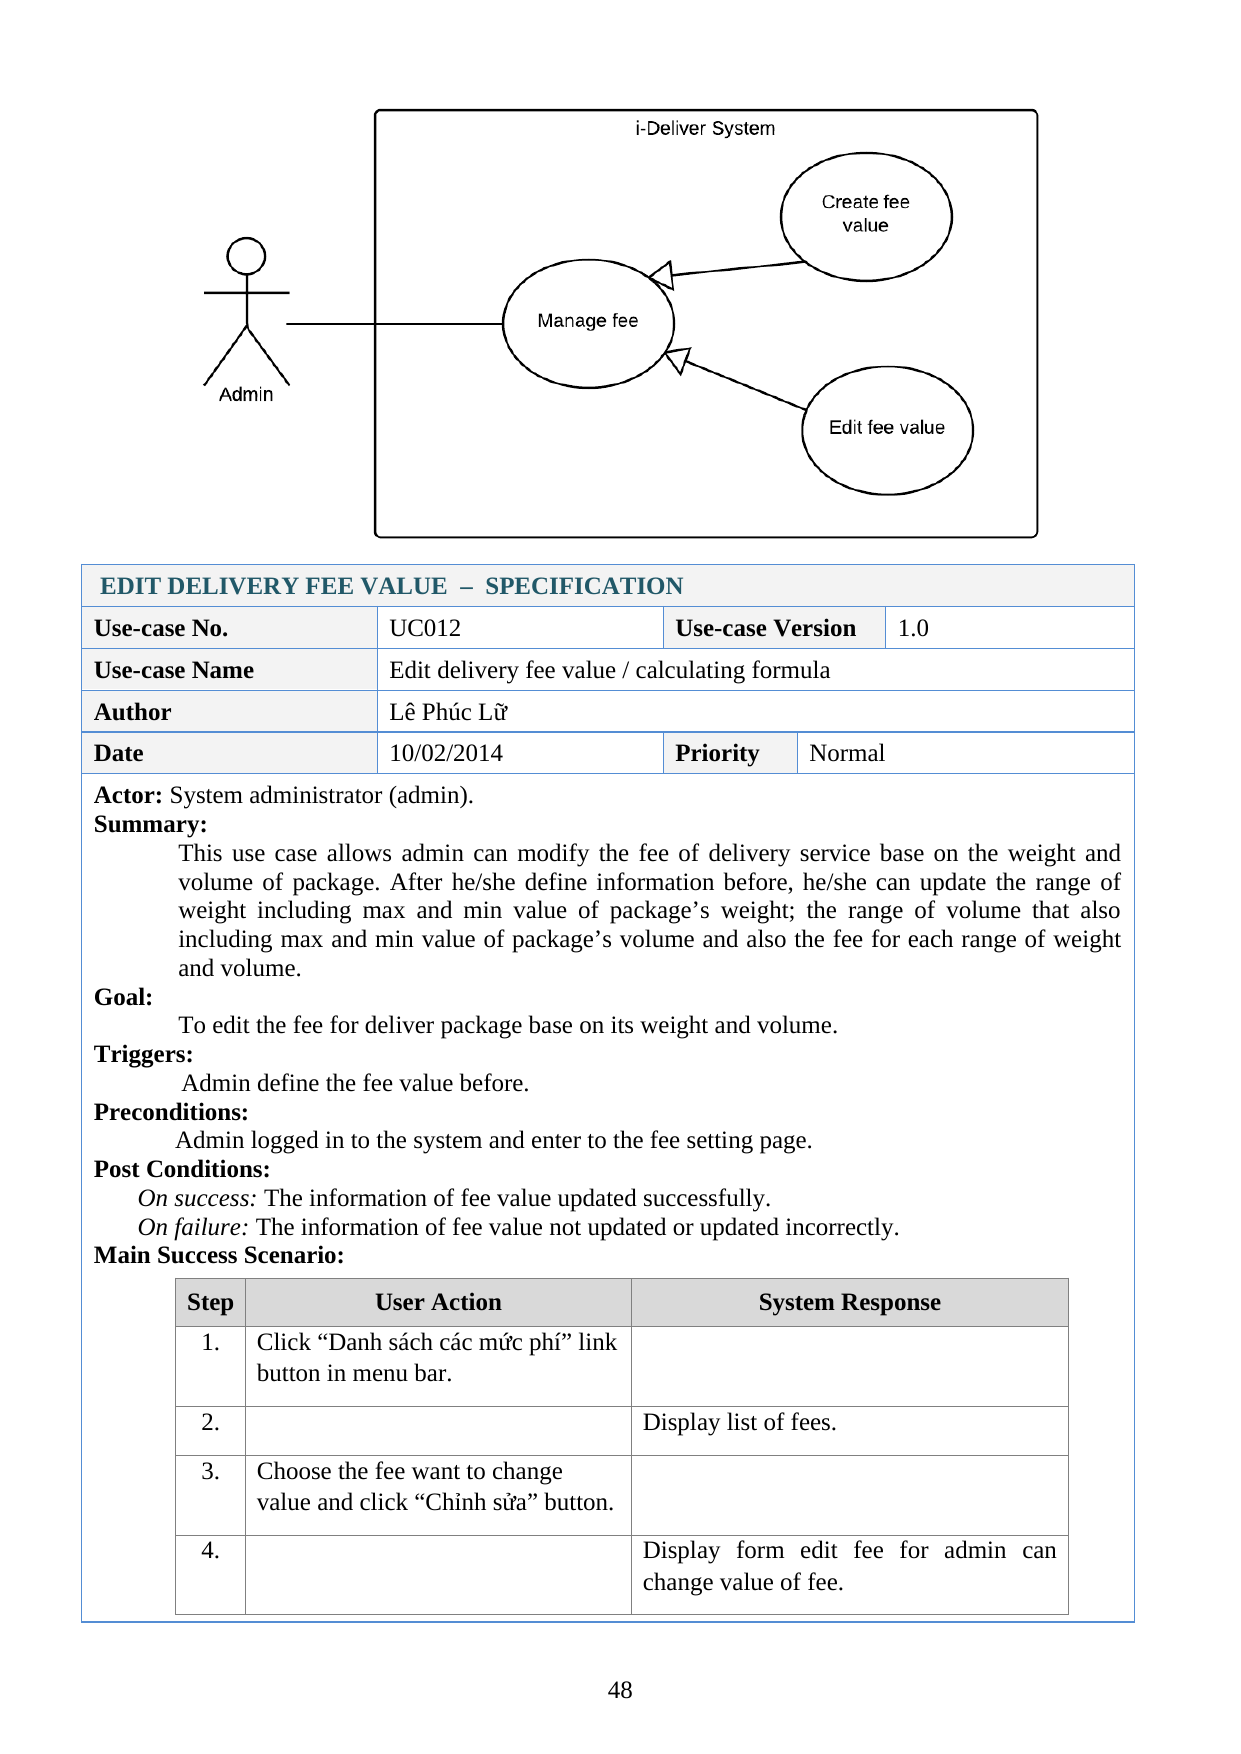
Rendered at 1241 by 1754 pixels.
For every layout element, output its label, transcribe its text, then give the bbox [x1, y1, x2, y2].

table_cell UC012 [378, 607, 663, 648]
table_cell 10/02/2014 [378, 733, 663, 773]
table_cell 1.0 [886, 607, 1134, 648]
table_cell Use-case No. [82, 607, 377, 648]
table_cell Lê Phúc Lữ [378, 691, 1134, 731]
table_cell Priority [664, 733, 797, 773]
table_cell Use-case Version [664, 607, 885, 648]
table_header EDIT DELIVERY FEE VALUE – SPECIFICATION [82, 565, 1134, 606]
picture [196, 103, 1044, 546]
table_cell Use-case Name [82, 649, 377, 689]
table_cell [82, 774, 1134, 1621]
table_cell Normal [798, 733, 1134, 773]
table_cell Edit delivery fee value / calculating formula [378, 649, 1134, 689]
table_cell Author [82, 691, 377, 731]
table_cell Date [82, 733, 377, 773]
